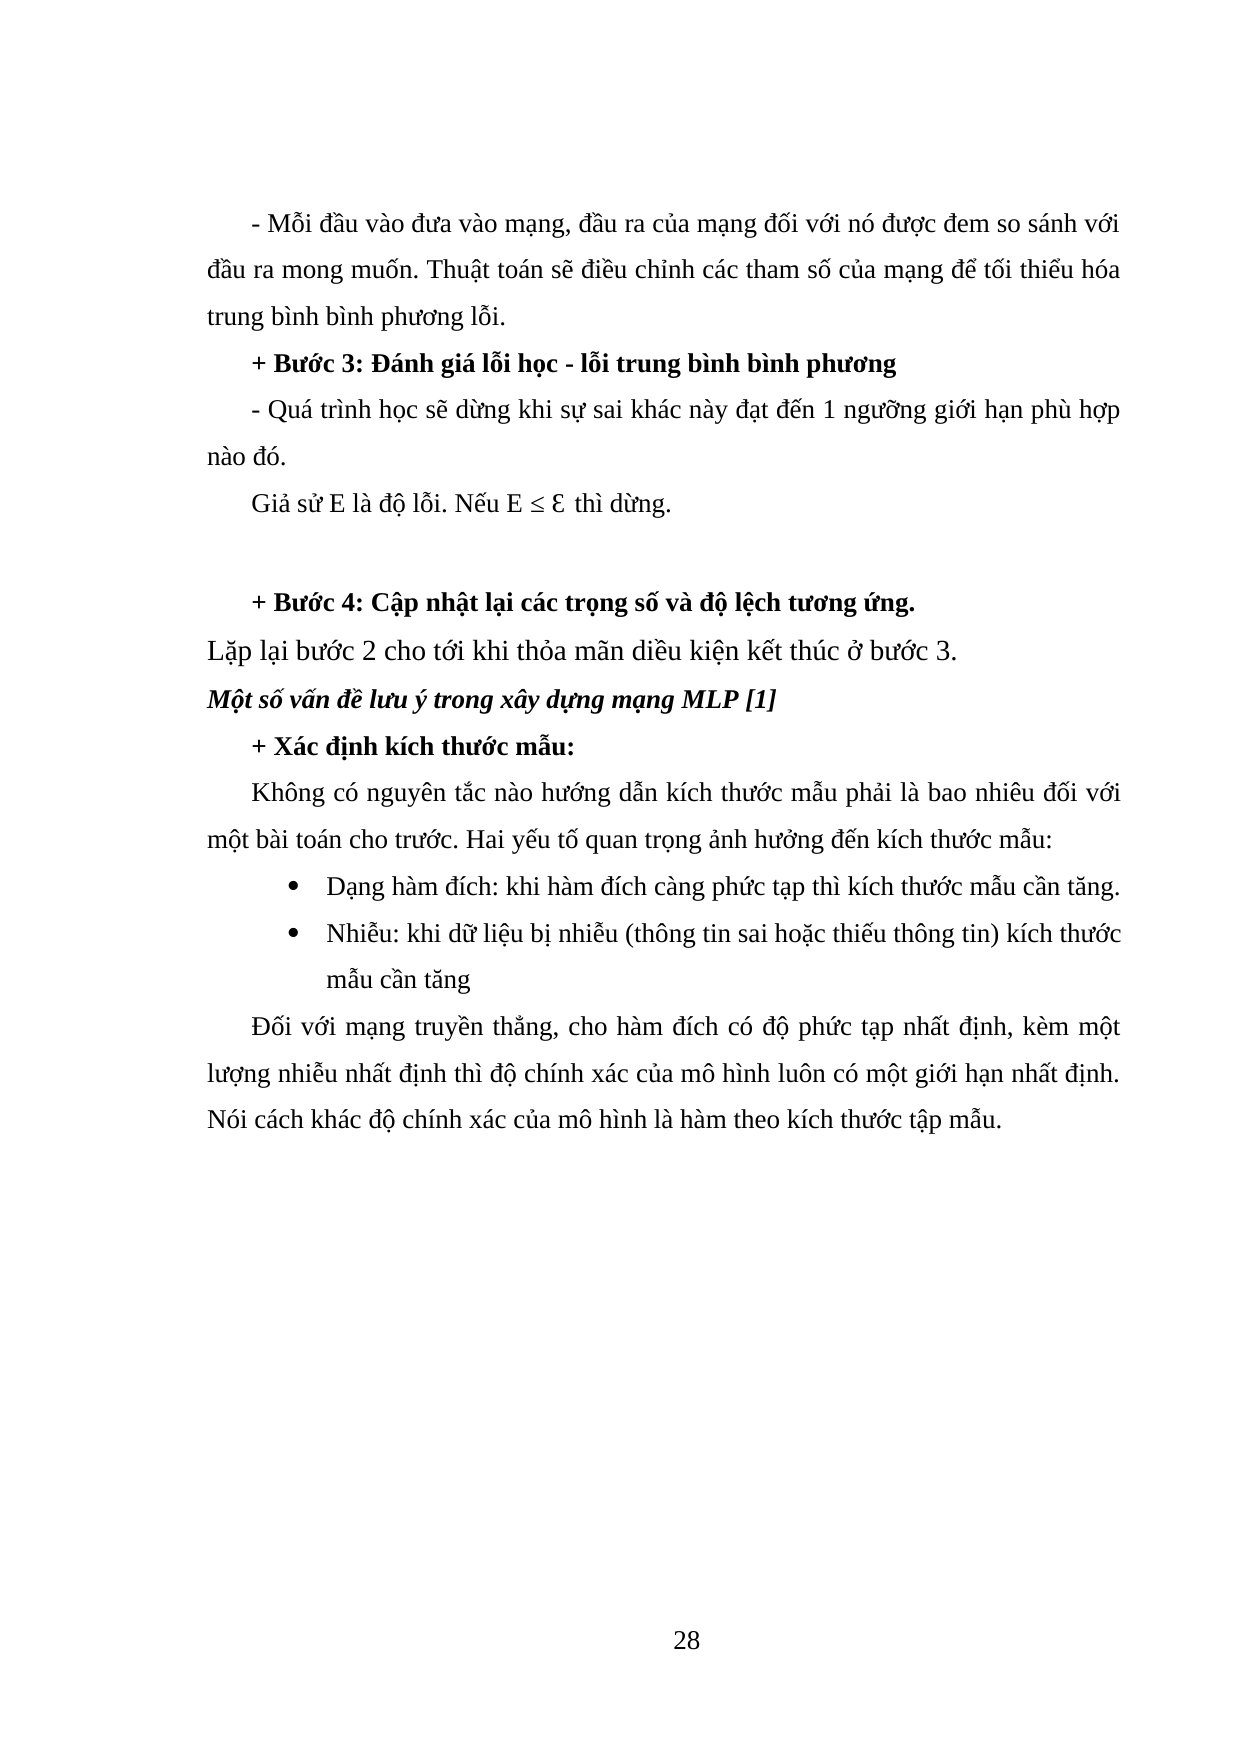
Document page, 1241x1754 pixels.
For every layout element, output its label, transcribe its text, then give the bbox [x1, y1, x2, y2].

text - Quá trình học sẽ dừng khi sự sai khác này đạt đến 1 ngưỡng giới hạn phù hợp nào đó. [207, 393, 1122, 471]
list Nhiễu: khi dữ liệu bị nhiễu (thông tin sai hoặc thiếu thông tin) kích thước mẫu cần tăng [289, 917, 1122, 994]
text + Bước 3: Đánh giá lỗi học - lỗi trung bình bình phương [207, 347, 1122, 378]
text + Xác định kích thước mẫu: [207, 730, 1122, 761]
text Đối với mạng truyền thẳng, cho hàm đích có độ phức tạp nhất định, kèm một lượng nhiễu nhất định thì độ chính xác của mô hình luôn có một giới hạn nhất định. Nói cách khác độ chính xác của mô hình là hàm theo kích thước tập mẫu. [207, 1010, 1122, 1134]
list Dạng hàm đích: khi hàm đích càng phức tạp thì kích thước mẫu cần tăng. [289, 870, 1122, 901]
text Giả sử E là độ lỗi. Nếu E ≤ Ɛ thì dừng. [207, 487, 1122, 518]
text + Bước 4: Cập nhật lại các trọng số và độ lệch tương ứng. [207, 586, 1122, 617]
text Không có nguyên tắc nào hướng dẫn kích thước mẫu phải là bao nhiêu đối với một bài toán cho trước. Hai yếu tố quan trọng ảnh hưởng đến kích thước mẫu: [207, 776, 1122, 854]
subtitle Một số vấn đề lưu ý trong xây dựng mạng MLP [1] [207, 683, 1122, 714]
text Lặp lại bước 2 cho tới khi thỏa mãn diều kiện kết thúc ở bước 3. [207, 633, 1122, 666]
text - Mỗi đầu vào đưa vào mạng, đầu ra của mạng đối với nó được đem so sánh với đầu ra mong muốn. Thuật toán sẽ điều chỉnh các tham số của mạng để tối thiểu hóa trung bình bình phương lỗi. [207, 207, 1122, 331]
